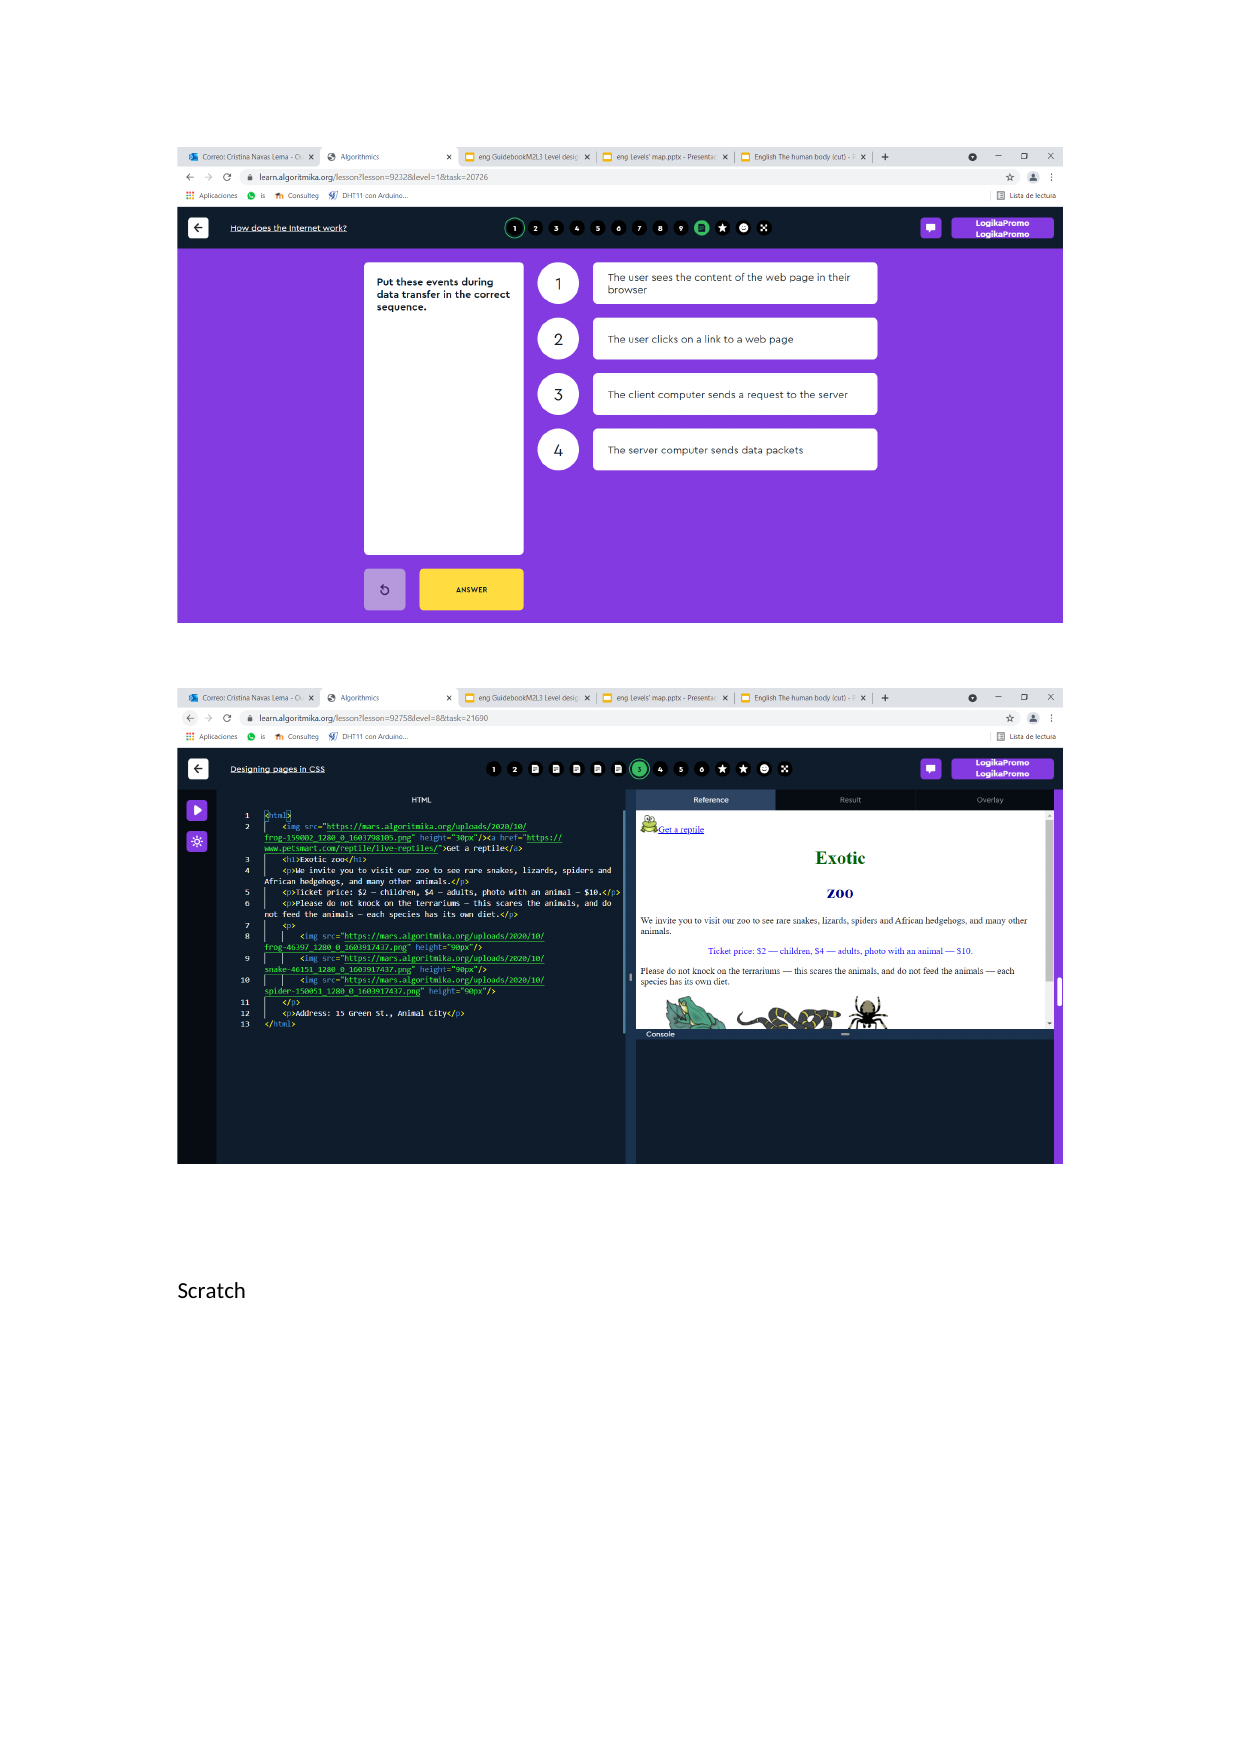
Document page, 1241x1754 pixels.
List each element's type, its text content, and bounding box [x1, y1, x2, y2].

text Scratch [177, 1276, 1063, 1304]
picture [177, 147, 1063, 623]
picture [177, 688, 1063, 1164]
